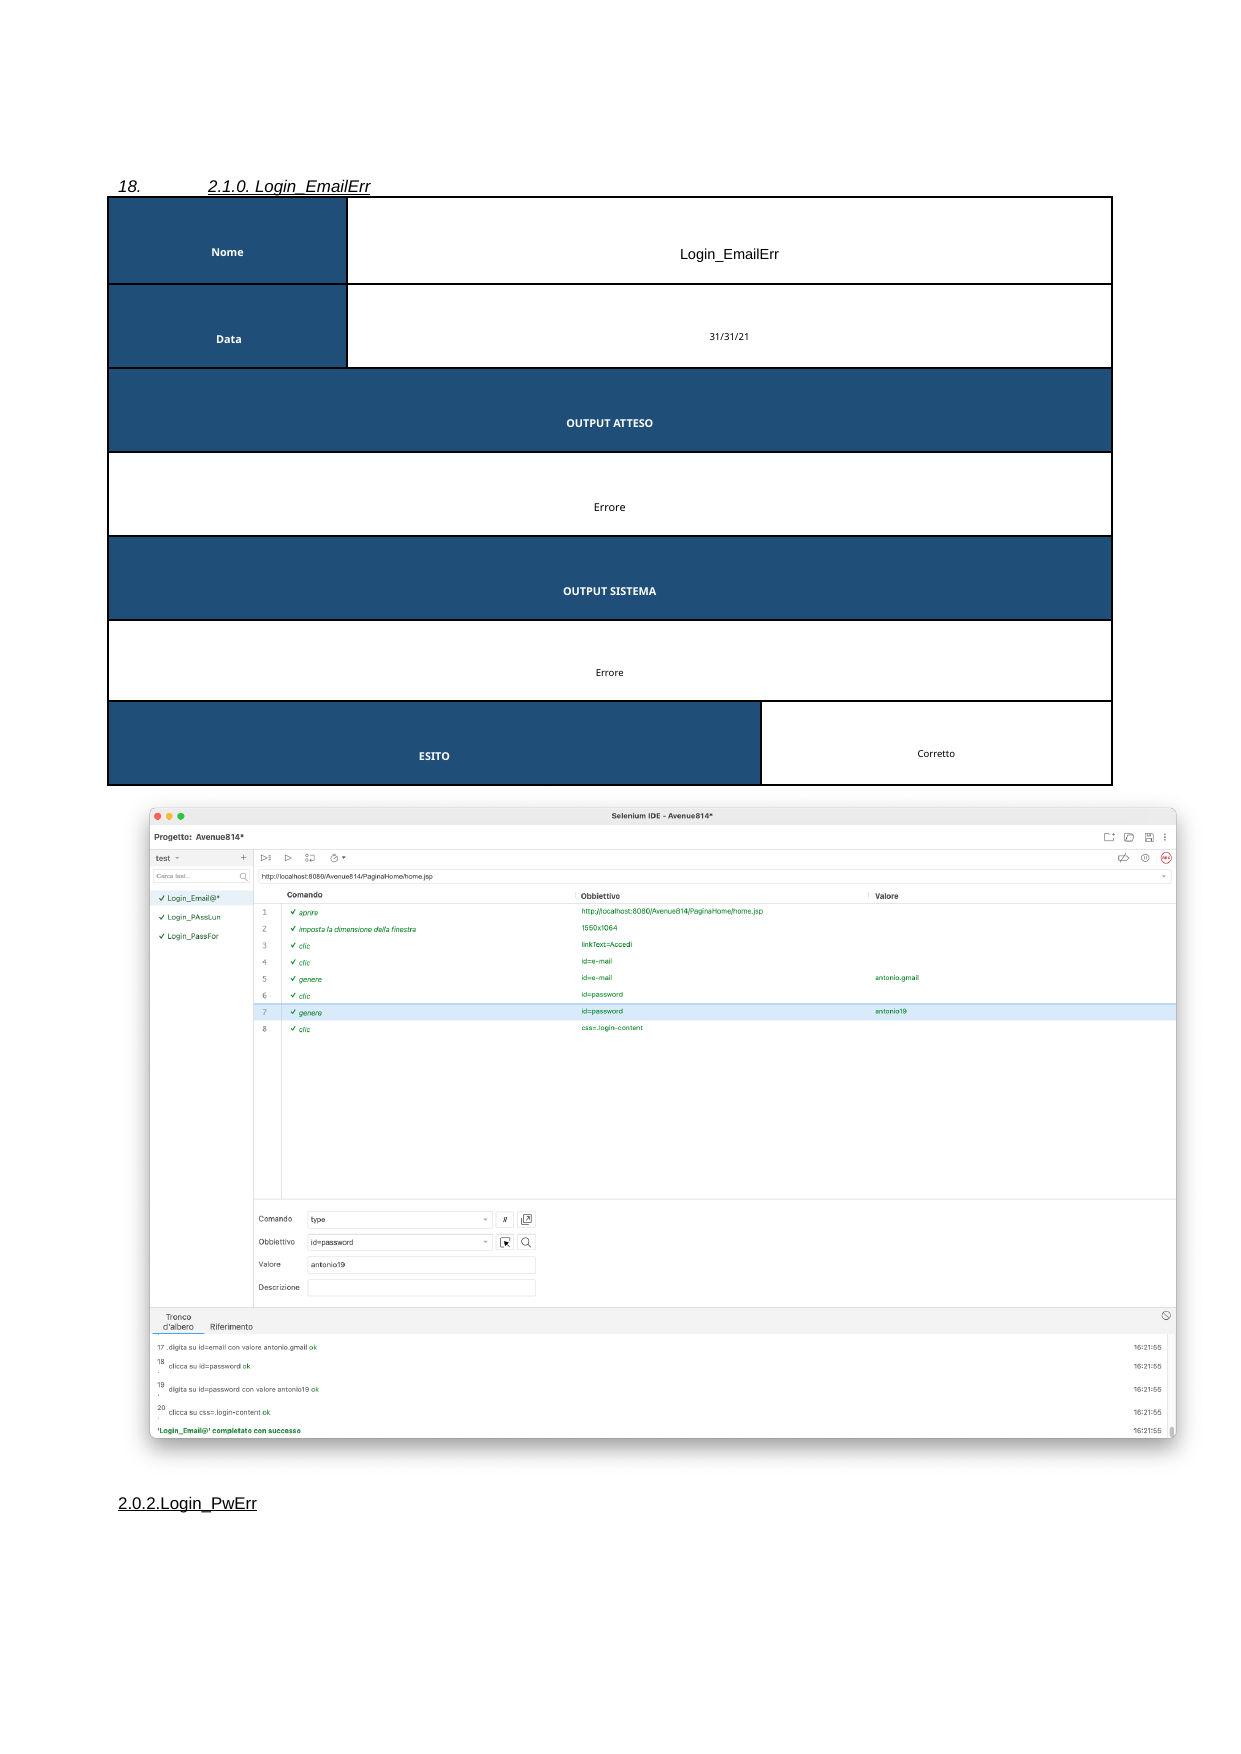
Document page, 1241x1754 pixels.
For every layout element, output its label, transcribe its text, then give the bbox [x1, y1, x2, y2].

text 2.0.2.Login_PwErr [118, 1480, 1122, 1513]
table_cell Corretto [762, 702, 1111, 784]
table_cell Data [109, 285, 346, 367]
table_header Nome [109, 198, 346, 283]
table_header Login_EmailErr [348, 198, 1111, 283]
table_cell OUTPUT ATTESO [109, 369, 1111, 451]
table_cell OUTPUT SISTEMA [109, 537, 1111, 619]
subtitle 2.1.0. Login_EmailErr [118, 162, 1122, 196]
table_cell Errore [109, 621, 1111, 700]
table_cell Errore [109, 453, 1111, 535]
picture [117, 786, 1208, 1480]
table_cell 31/31/21 [348, 285, 1111, 367]
table_cell ESITO [109, 702, 760, 784]
